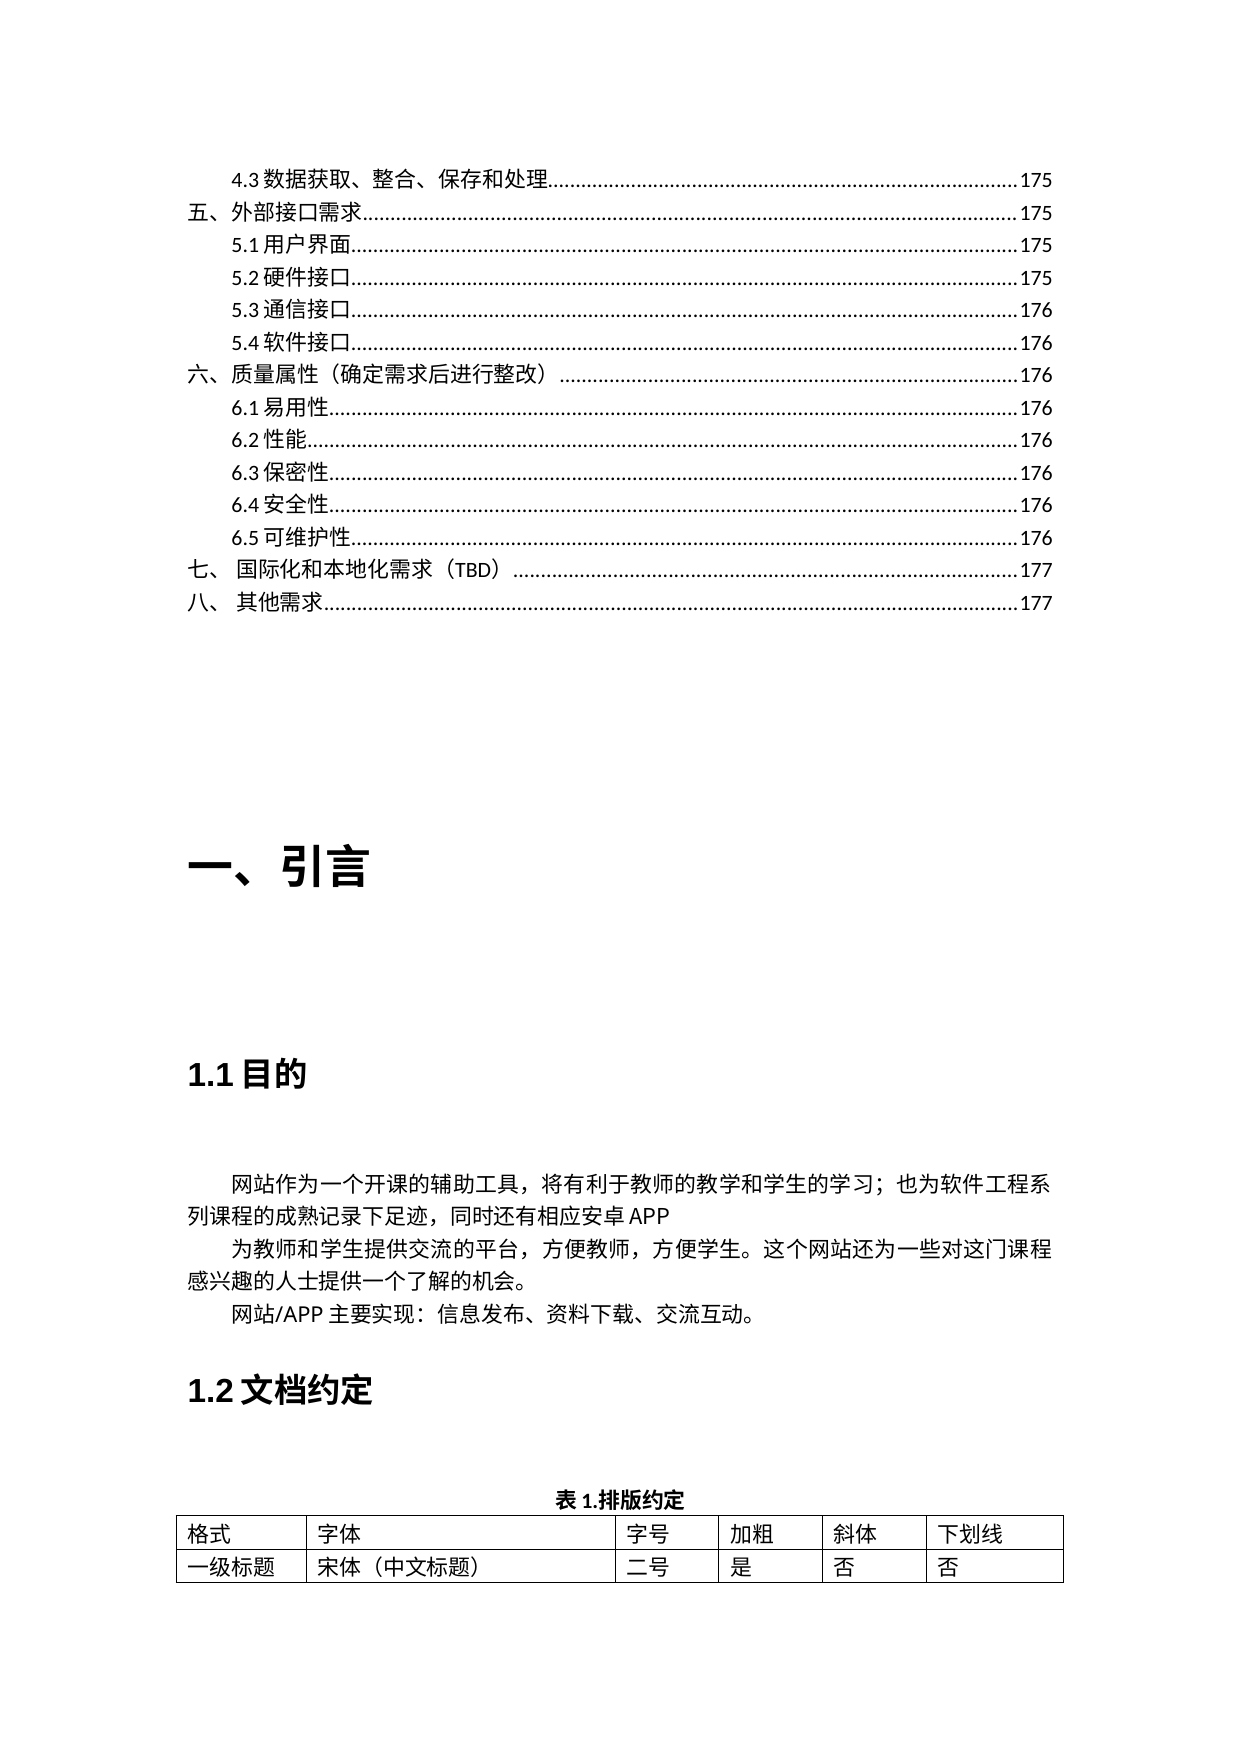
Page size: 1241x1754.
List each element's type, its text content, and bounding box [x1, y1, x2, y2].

text 为教师和学生提供交流的平台，方便教师，方便学生。这个网站还为一些对这门课程感兴趣的人士提供一个了解的机会。 [187, 1231, 1053, 1296]
table_cell 否 [823, 1550, 926, 1582]
text 网站/APP主要实现：信息发布、资料下载、交流互动。 [187, 1296, 1053, 1329]
table_header 加粗 [719, 1516, 822, 1549]
table_cell 二号 [616, 1550, 718, 1582]
table_header 下划线 [927, 1516, 1063, 1549]
text 网站作为一个开课的辅助工具，将有利于教师的教学和学生的学习；也为软件工程系列课程的成熟记录下足迹，同时还有相应安卓APP [187, 1166, 1053, 1231]
table_cell 否 [927, 1550, 1063, 1582]
table_header 格式 [177, 1516, 306, 1549]
table_cell 宋体（中文标题） [307, 1550, 615, 1582]
table_cell 是 [719, 1550, 822, 1582]
table_header 字号 [616, 1516, 718, 1549]
subtitle 引言 [187, 815, 1053, 912]
text 表1.排版约定 [187, 1483, 1053, 1515]
table_header 斜体 [823, 1516, 926, 1549]
table_cell 一级标题 [177, 1550, 306, 1582]
table_header 字体 [307, 1516, 615, 1549]
